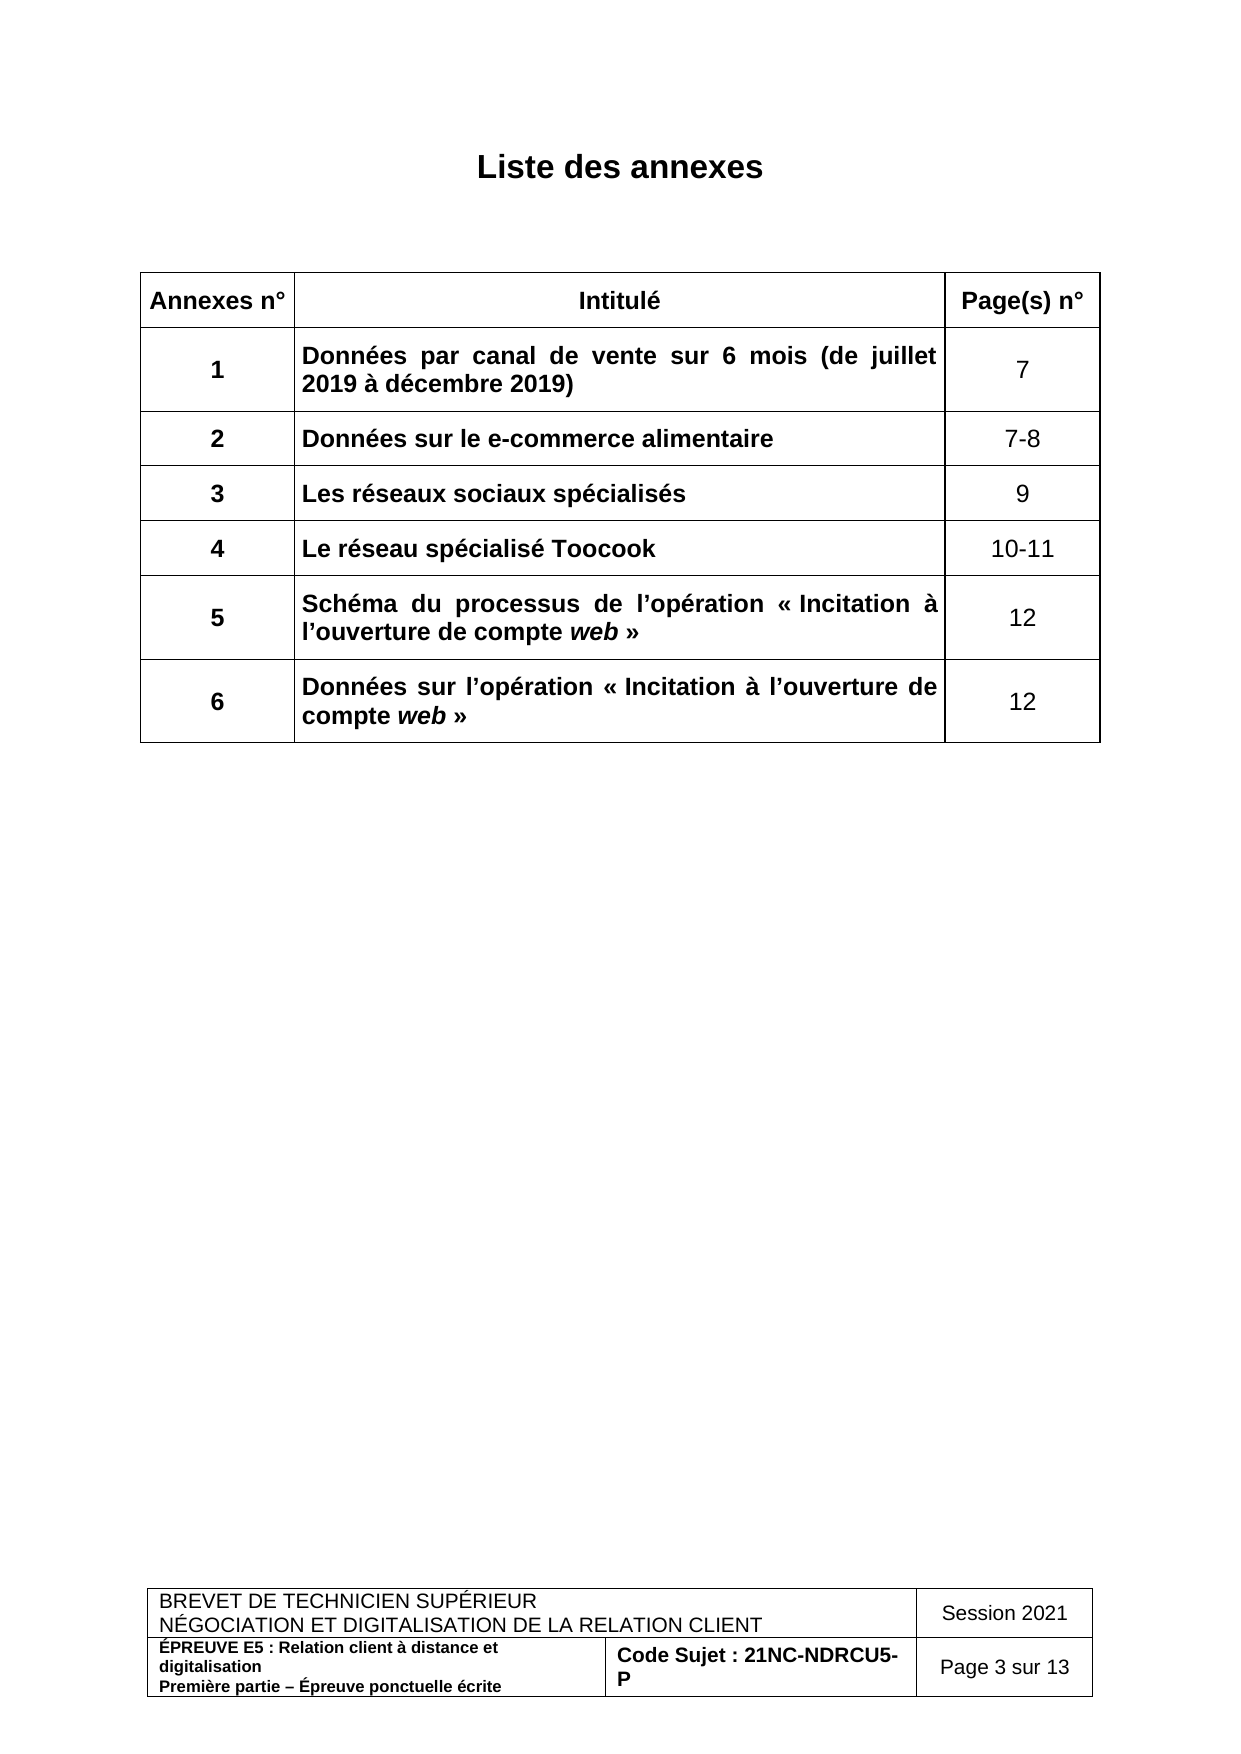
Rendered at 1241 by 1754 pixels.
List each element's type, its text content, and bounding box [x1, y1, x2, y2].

table_cell 7-8 [946, 412, 1099, 465]
table_cell Données sur l’opération « Incitation à l’ouverture de compte web » [295, 660, 944, 742]
table_cell Le réseau spécialisé Toocook [295, 521, 944, 575]
table_header Intitulé [295, 273, 944, 327]
table_cell 2 [141, 412, 294, 465]
table_cell 4 [141, 521, 294, 575]
table_header Annexes n° [141, 273, 294, 327]
subtitle Liste des annexes [148, 148, 1093, 186]
table_cell 5 [141, 576, 294, 658]
table_cell 6 [141, 660, 294, 742]
table_cell 3 [141, 466, 294, 520]
table_cell 1 [141, 328, 294, 411]
table_cell 12 [946, 660, 1099, 742]
table_cell 7 [946, 328, 1099, 411]
table_cell Les réseaux sociaux spécialisés [295, 466, 944, 520]
table_cell 10-11 [946, 521, 1099, 575]
table_cell 12 [946, 576, 1099, 658]
table_header Page(s) n° [946, 273, 1099, 327]
table_cell 9 [946, 466, 1099, 520]
table_cell Données par canal de vente sur 6 mois (de juillet 2019 à décembre 2019) [295, 328, 944, 411]
table_cell Schéma du processus de l’opération « Incitation à l’ouverture de compte web » [295, 576, 944, 658]
table_cell Données sur le e-commerce alimentaire [295, 412, 944, 465]
